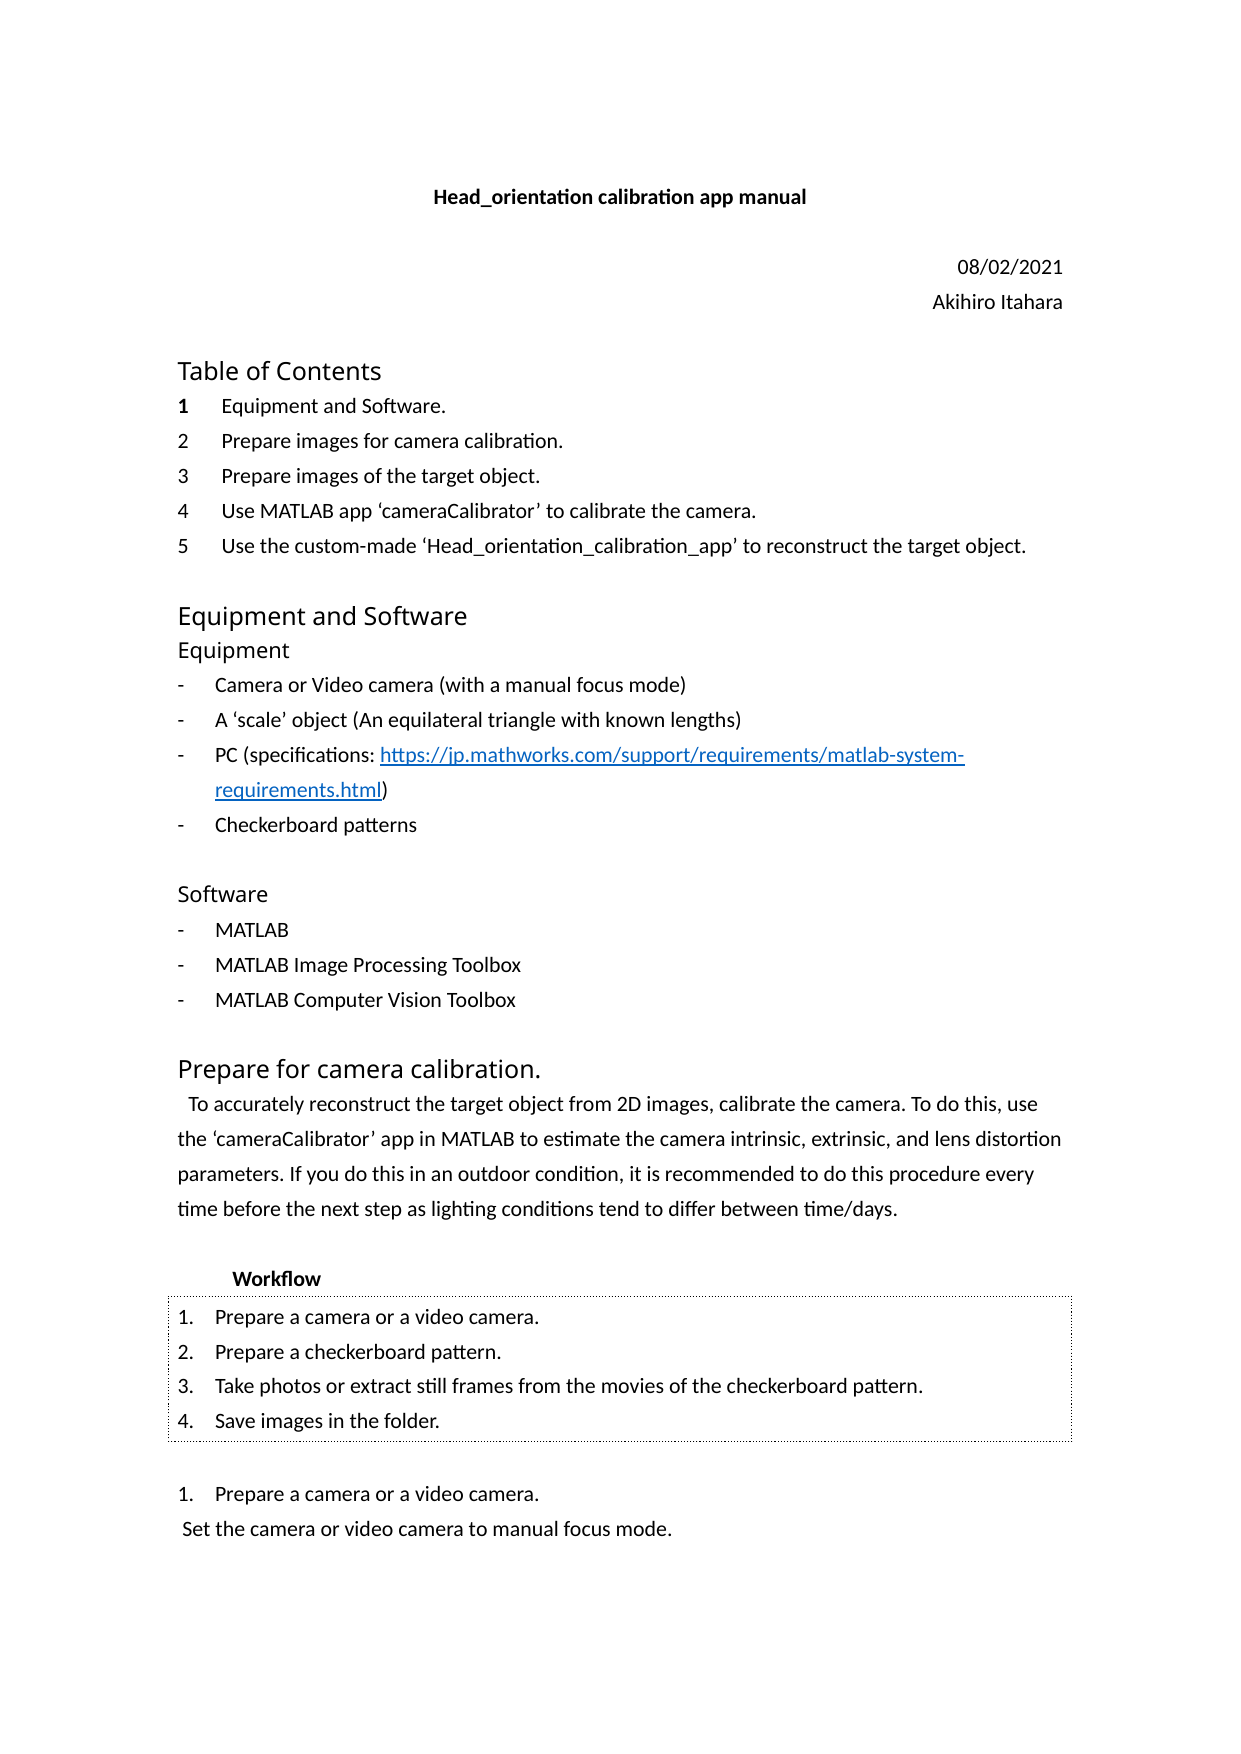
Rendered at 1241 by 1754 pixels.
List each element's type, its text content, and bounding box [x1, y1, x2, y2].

list MATLAB Image Processing Toolbox [177, 947, 1063, 982]
list Camera or Video camera (with a manual focus mode) [177, 668, 1063, 702]
subtitle Equipment and Software [177, 598, 1063, 633]
list Checkerboard patterns [177, 807, 1063, 842]
text 08/02/2021 [177, 249, 1063, 284]
list Equipment and Software. [177, 388, 1063, 423]
list MATLAB [177, 912, 1063, 947]
subtitle Table of Contents [177, 353, 1063, 388]
text Head_orientation calibration app manual [177, 179, 1063, 214]
list Take photos or extract still frames from the movies of the checkerboard pattern. [177, 1369, 1063, 1400]
subtitle Software [177, 877, 1063, 912]
list PC (specifications: https://jp.mathworks.com/support/requirements/matlab-system-requirements.html) [177, 737, 1063, 807]
list A ‘scale’ object (An equilateral triangle with known lengths) [177, 702, 1063, 737]
list Use MATLAB app ‘cameraCalibrator’ to calibrate the camera. [177, 493, 1063, 528]
list Prepare a camera or a video camera. [177, 1476, 1063, 1511]
list Prepare images of the target object. [177, 458, 1063, 493]
list Prepare images for camera calibration. [177, 423, 1063, 458]
text Akihiro Itahara [177, 284, 1063, 319]
subtitle Equipment [177, 633, 1063, 668]
list Use the custom-made ‘Head_orientation_calibration_app’ to reconstruct the target object. [177, 528, 1063, 563]
text To accurately reconstruct the target object from 2D images, calibrate the camera. To do this, use the ‘cameraCalibrator’ app in MATLAB to estimate the camera intrinsic, extrinsic, and lens distortion parameters. If you do this in an outdoor condition, it is recommended to do this procedure every time before the next step as lighting conditions tend to differ between time/days. [177, 1086, 1063, 1226]
text Workflow [177, 1261, 1063, 1296]
list MATLAB Computer Vision Toolbox [177, 982, 1063, 1017]
text Set the camera or video camera to manual focus mode. [177, 1511, 1063, 1546]
list Prepare a checkerboard pattern. [177, 1334, 1063, 1369]
list Save images in the folder. [168, 1400, 1072, 1442]
list Prepare a camera or a video camera. [168, 1296, 1072, 1334]
subtitle Prepare for camera calibration. [177, 1051, 1063, 1086]
